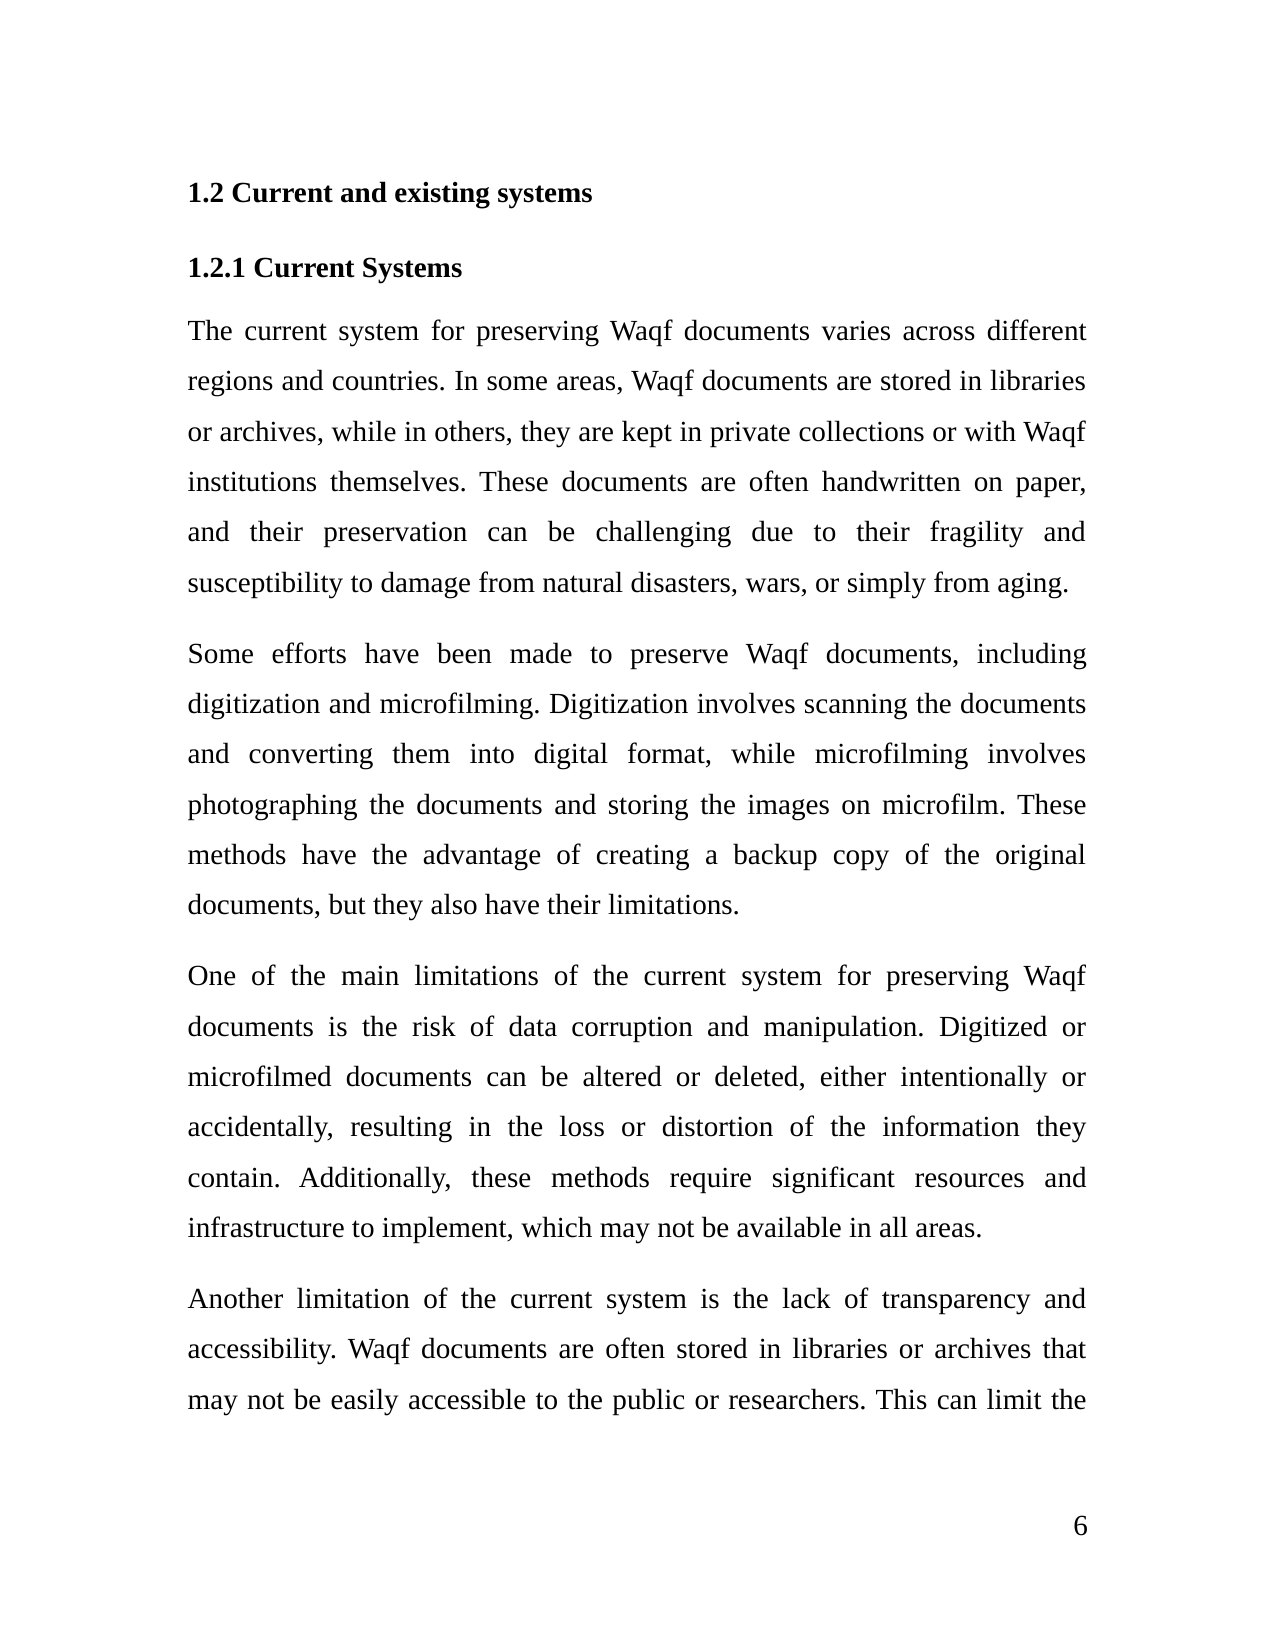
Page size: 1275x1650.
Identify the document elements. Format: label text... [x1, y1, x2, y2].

text Some efforts have been made to preserve Waqf documents, including digitization and microfilming. Digitization involves scanning the documents and converting them into digital format, while microfilming involves photographing the documents and storing the images on microfilm. These methods have the advantage of creating a backup copy of the original documents, but they also have their limitations. [187, 636, 1087, 921]
subtitle Current Systems [187, 250, 1087, 284]
text One of the main limitations of the current system for preserving Waqf documents is the risk of data corruption and manipulation. Digitized or microfilmed documents can be altered or deleted, either intentionally or accidentally, resulting in the loss or distortion of the information they contain. Additionally, these methods require significant resources and infrastructure to implement, which may not be available in all areas. [187, 958, 1087, 1244]
text The current system for preserving Waqf documents varies across different regions and countries. In some areas, Waqf documents are stored in libraries or archives, while in others, they are kept in private collections or with Waqf institutions themselves. These documents are often handwritten on paper, and their preservation can be challenging due to their fragility and susceptibility to damage from natural disasters, wars, or simply from aging. [187, 313, 1087, 598]
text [187, 1281, 1087, 1415]
subtitle Current and existing systems [187, 175, 1087, 208]
